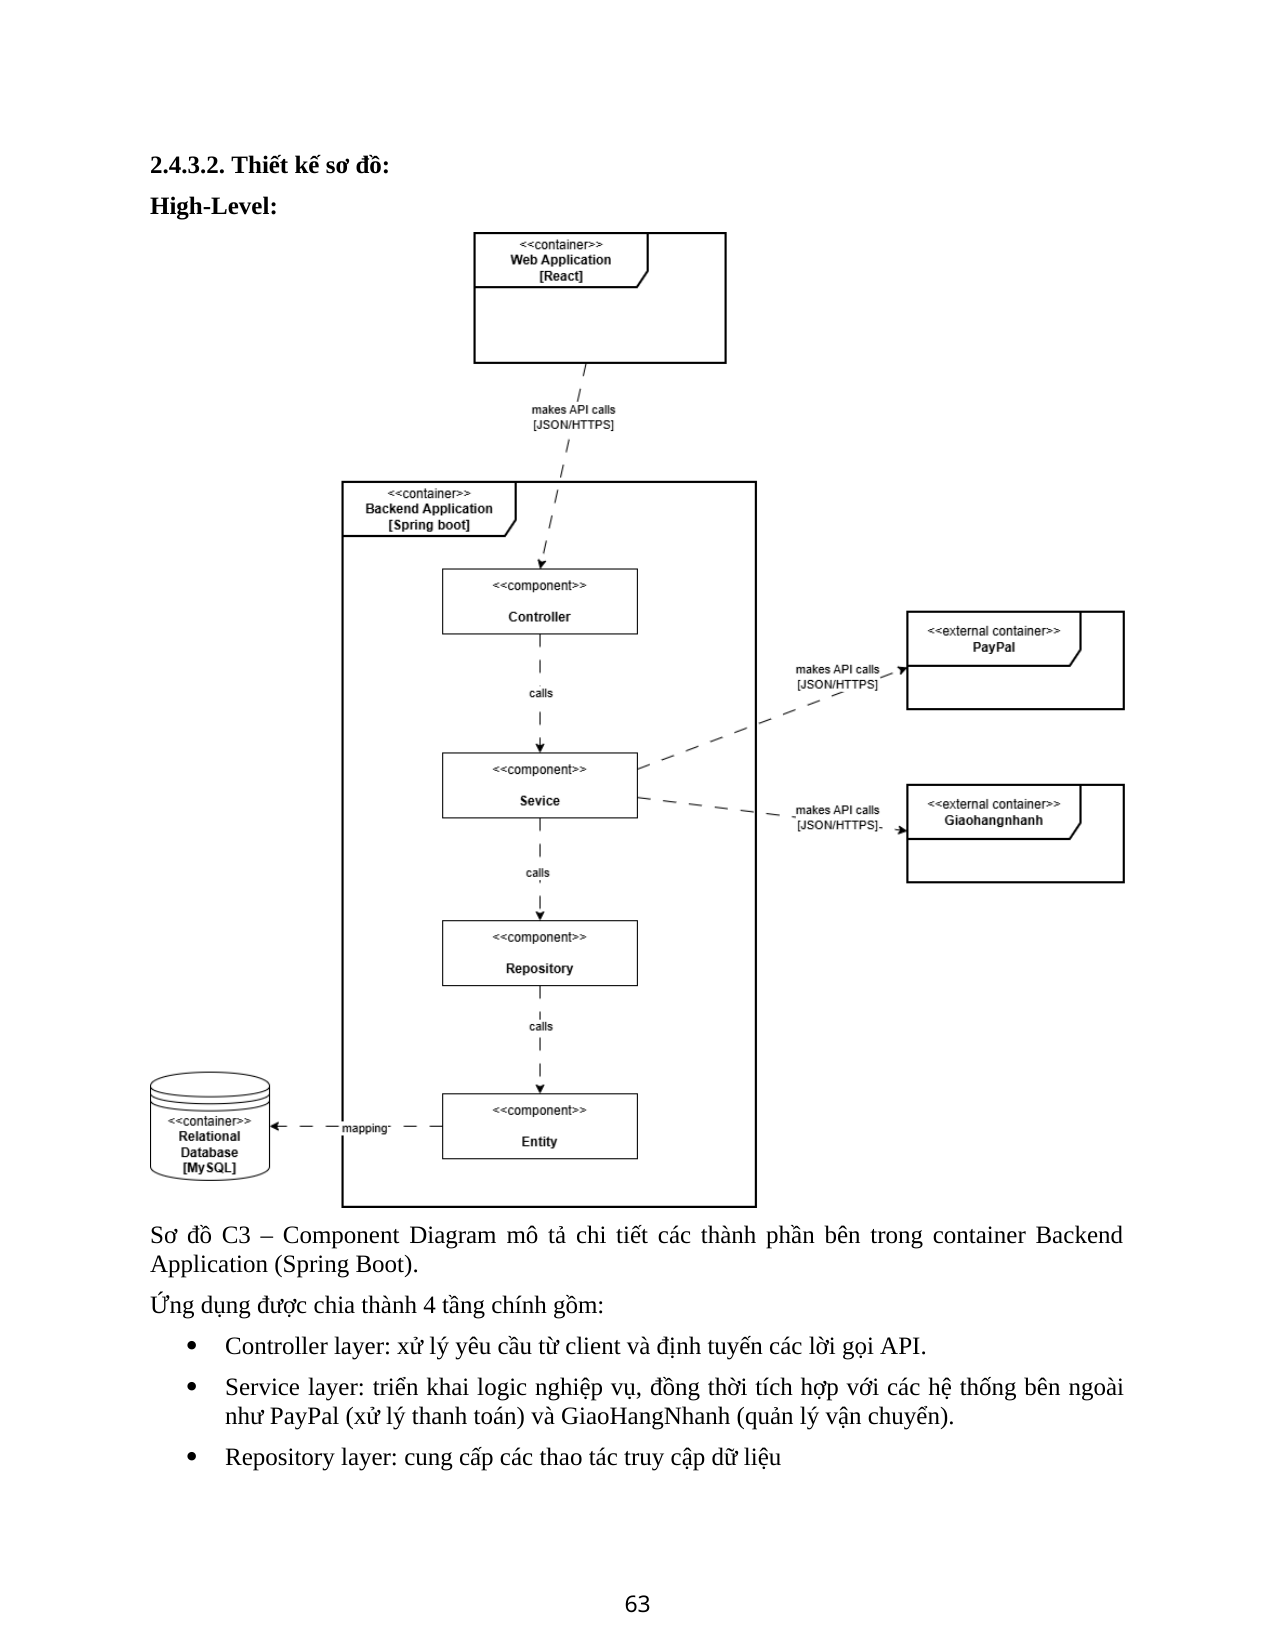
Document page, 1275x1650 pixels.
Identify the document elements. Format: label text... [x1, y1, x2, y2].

list Service layer: triển khai logic nghiệp vụ, đồng thời tích hợp với các hệ thống bên ngoài như PayPal (xử lý thanh toán) và GiaoHangNhanh (quản lý vận chuyển). [187, 1372, 1125, 1430]
text 2.4.3.2. Thiết kế sơ đồ: [150, 150, 1125, 179]
text High-Level: [150, 191, 1125, 220]
text Ứng dụng được chia thành 4 tầng chính gồm: [150, 1290, 1125, 1319]
picture [150, 232, 1125, 1208]
list Controller layer: xử lý yêu cầu từ client và định tuyến các lời gọi API. [187, 1331, 1125, 1360]
text Sơ đồ C3 – Component Diagram mô tả chi tiết các thành phần bên trong container Backend Application (Spring Boot). [150, 1220, 1125, 1277]
list Repository layer: cung cấp các thao tác truy cập dữ liệu [187, 1442, 1125, 1471]
